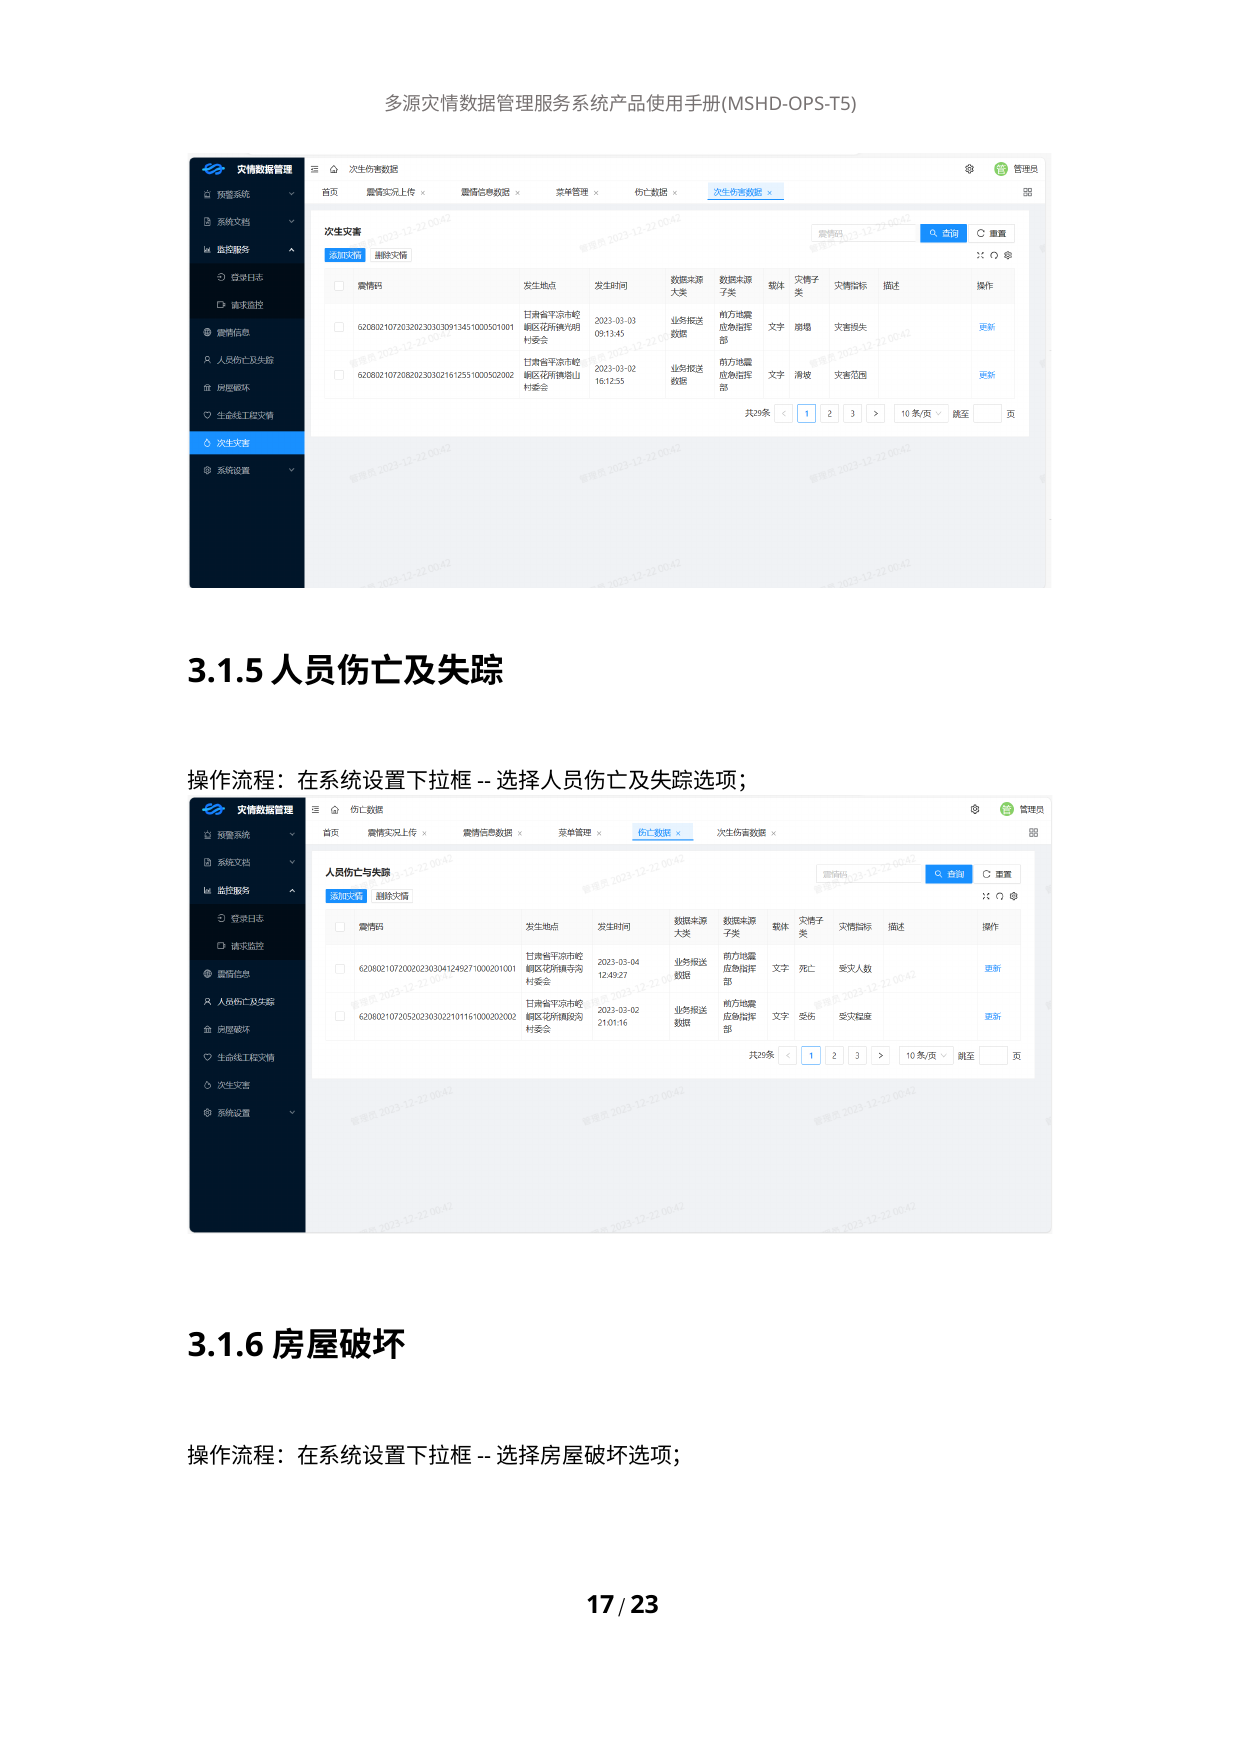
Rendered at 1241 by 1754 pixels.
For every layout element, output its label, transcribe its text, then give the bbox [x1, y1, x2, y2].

subtitle 3.1.6 房屋破坏 [187, 1310, 1053, 1375]
picture [187, 795, 1053, 1234]
subtitle 3.1.5人员伤亡及失踪 [187, 635, 1053, 700]
text 操作流程：在系统设置下拉框 -- 选择房屋破坏选项； [187, 1437, 1053, 1470]
text 操作流程：在系统设置下拉框 -- 选择人员伤亡及失踪选项； [187, 763, 1053, 795]
picture [187, 153, 1052, 588]
